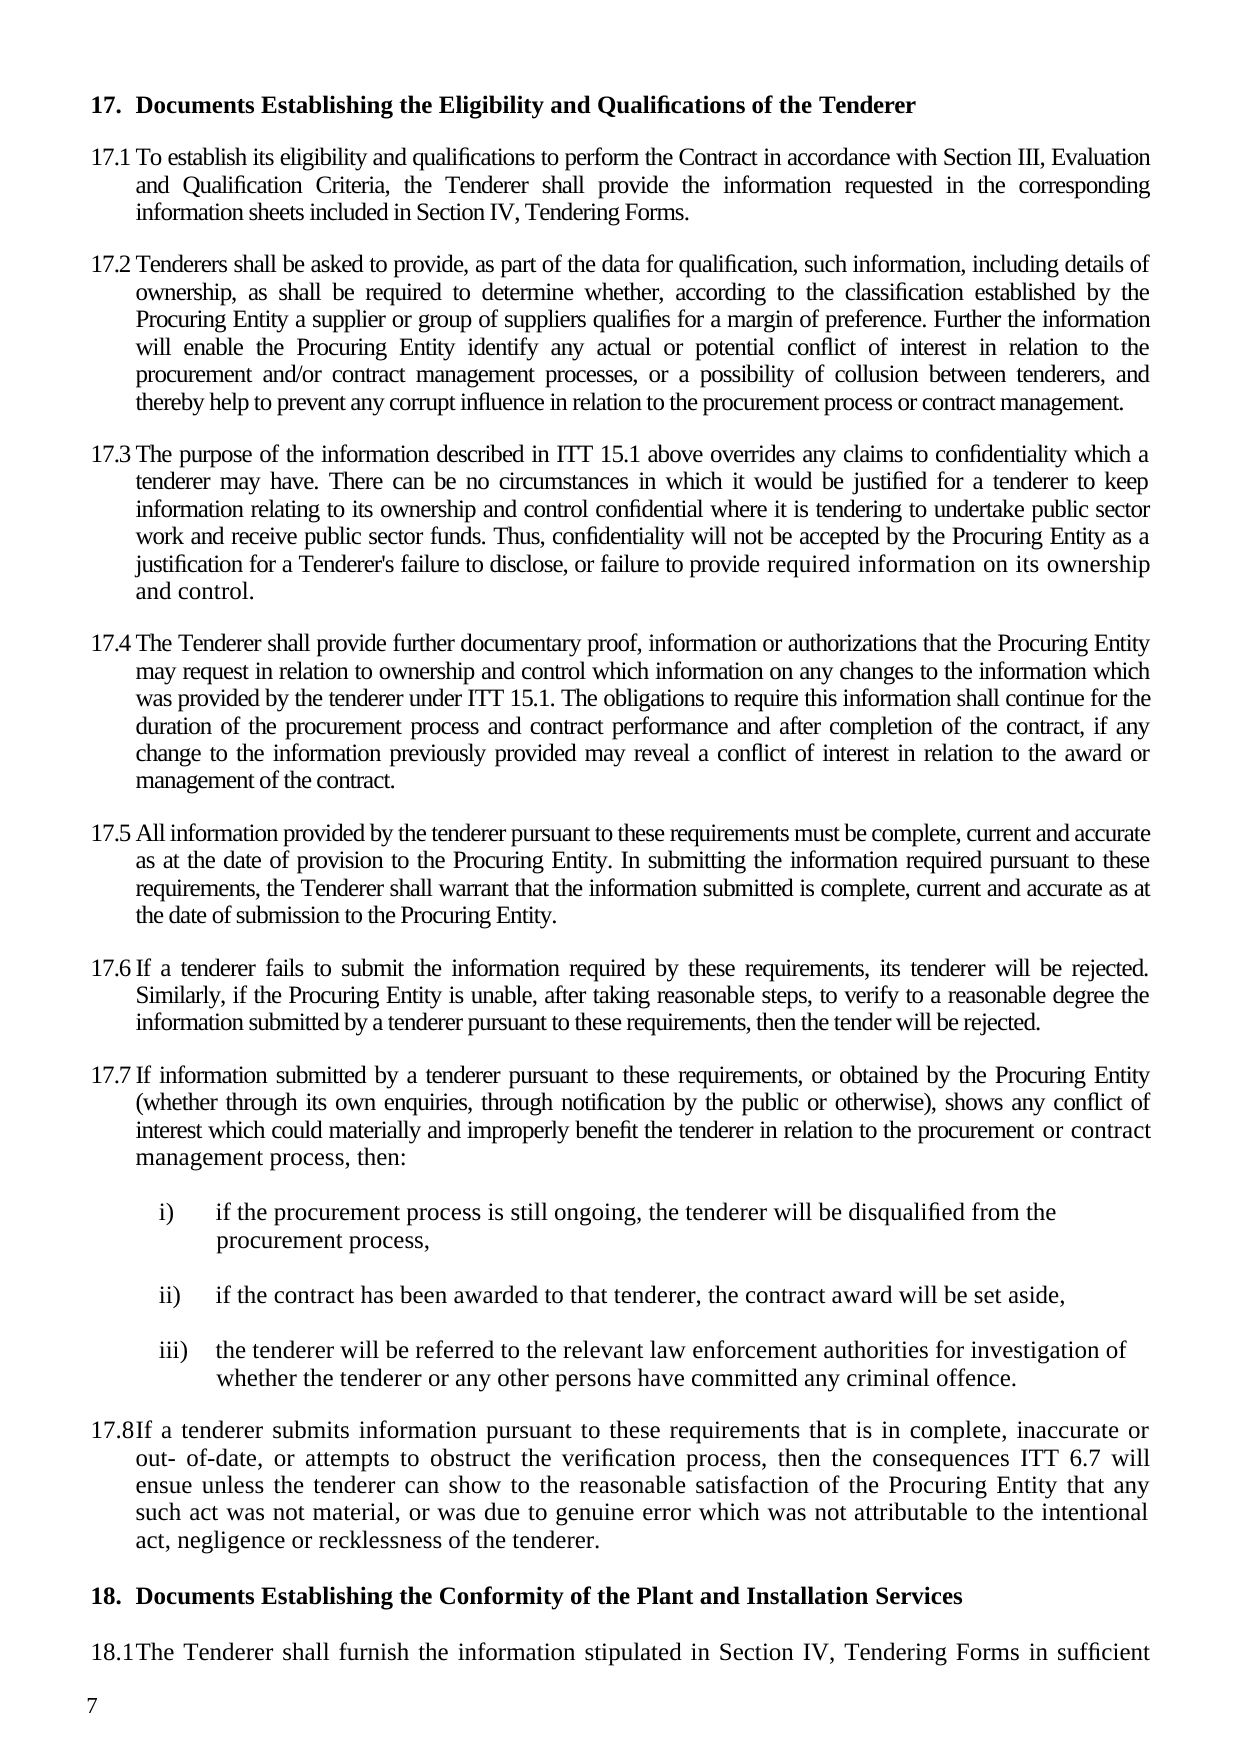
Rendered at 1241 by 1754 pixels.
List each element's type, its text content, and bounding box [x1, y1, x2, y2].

list If information submitted by a tenderer pursuant to these requirements, or obtained by the Procuring Entity (whether through its own enquiries, through notiﬁcation by the public or otherwise), shows any conﬂict of interest which could materially and improperly beneﬁt the tenderer in relation to the procurement or contract management process, then: [90, 1061, 1151, 1171]
list To establish its eligibility and qualiﬁcations to perform the Contract in accordance with Section III, Evaluation and Qualiﬁcation Criteria, the Tenderer shall provide the information requested in the corresponding information sheets included in Section IV, Tendering Forms. [90, 144, 1151, 226]
list Documents Establishing the Eligibility and Qualiﬁcations of the Tenderer [90, 90, 1223, 118]
list if the procurement process is still ongoing, the tenderer will be disqualiﬁed from the procurement process, [159, 1199, 1152, 1254]
list All information provided by the tenderer pursuant to these requirements must be complete, current and accurate as at the date of provision to the Procuring Entity. In submitting the information required pursuant to these requirements, the Tenderer shall warrant that the information submitted is complete, current and accurate as at the date of submission to the Procuring Entity. [90, 819, 1151, 929]
list the tenderer will be referred to the relevant law enforcement authorities for investigation of whether the tenderer or any other persons have committed any criminal offence. [159, 1337, 1152, 1392]
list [90, 1639, 1151, 1666]
list if the contract has been awarded to that tenderer, the contract award will be set aside, [159, 1281, 1223, 1309]
list The purpose of the information described in ITT 15.1 above overrides any claims to conﬁdentiality which a tenderer may have. There can be no circumstances in which it would be justiﬁed for a tenderer to keep information relating to its ownership and control conﬁdential where it is tendering to undertake public sector work and receive public sector funds. Thus, conﬁdentiality will not be accepted by the Procuring Entity as a justiﬁcation for a Tenderer's failure to disclose, or failure to provide required information on its ownership and control. [90, 441, 1151, 605]
list Documents Establishing the Conformity of the Plant and Installation Services [90, 1581, 1223, 1609]
list Tenderers shall be asked to provide, as part of the data for qualiﬁcation, such information, including details of ownership, as shall be required to determine whether, according to the classiﬁcation established by the Procuring Entity a supplier or group of suppliers qualiﬁes for a margin of preference. Further the information will enable the Procuring Entity identify any actual or potential conﬂict of interest in relation to the procurement and/or contract management processes, or a possibility of collusion between tenderers, and thereby help to prevent any corrupt inﬂuence in relation to the procurement process or contract management. [90, 251, 1151, 415]
list If a tenderer fails to submit the information required by these requirements, its tenderer will be rejected. Similarly, if the Procuring Entity is unable, after taking reasonable steps, to verify to a reasonable degree the information submitted by a tenderer pursuant to these requirements, then the tender will be rejected. [90, 954, 1151, 1036]
list The Tenderer shall provide further documentary proof, information or authorizations that the Procuring Entity may request in relation to ownership and control which information on any changes to the information which was provided by the tenderer under ITT 15.1. The obligations to require this information shall continue for the duration of the procurement process and contract performance and after completion of the contract, if any change to the information previously provided may reveal a conﬂict of interest in relation to the award or management of the contract. [90, 630, 1151, 794]
list If a tenderer submits information pursuant to these requirements that is in complete, inaccurate or out- of-date, or attempts to obstruct the veriﬁcation process, then the consequences ITT 6.7 will ensue unless the tenderer can show to the reasonable satisfaction of the Procuring Entity that any such act was not material, or was due to genuine error which was not attributable to the intentional act, negligence or recklessness of the tenderer. [90, 1417, 1151, 1554]
